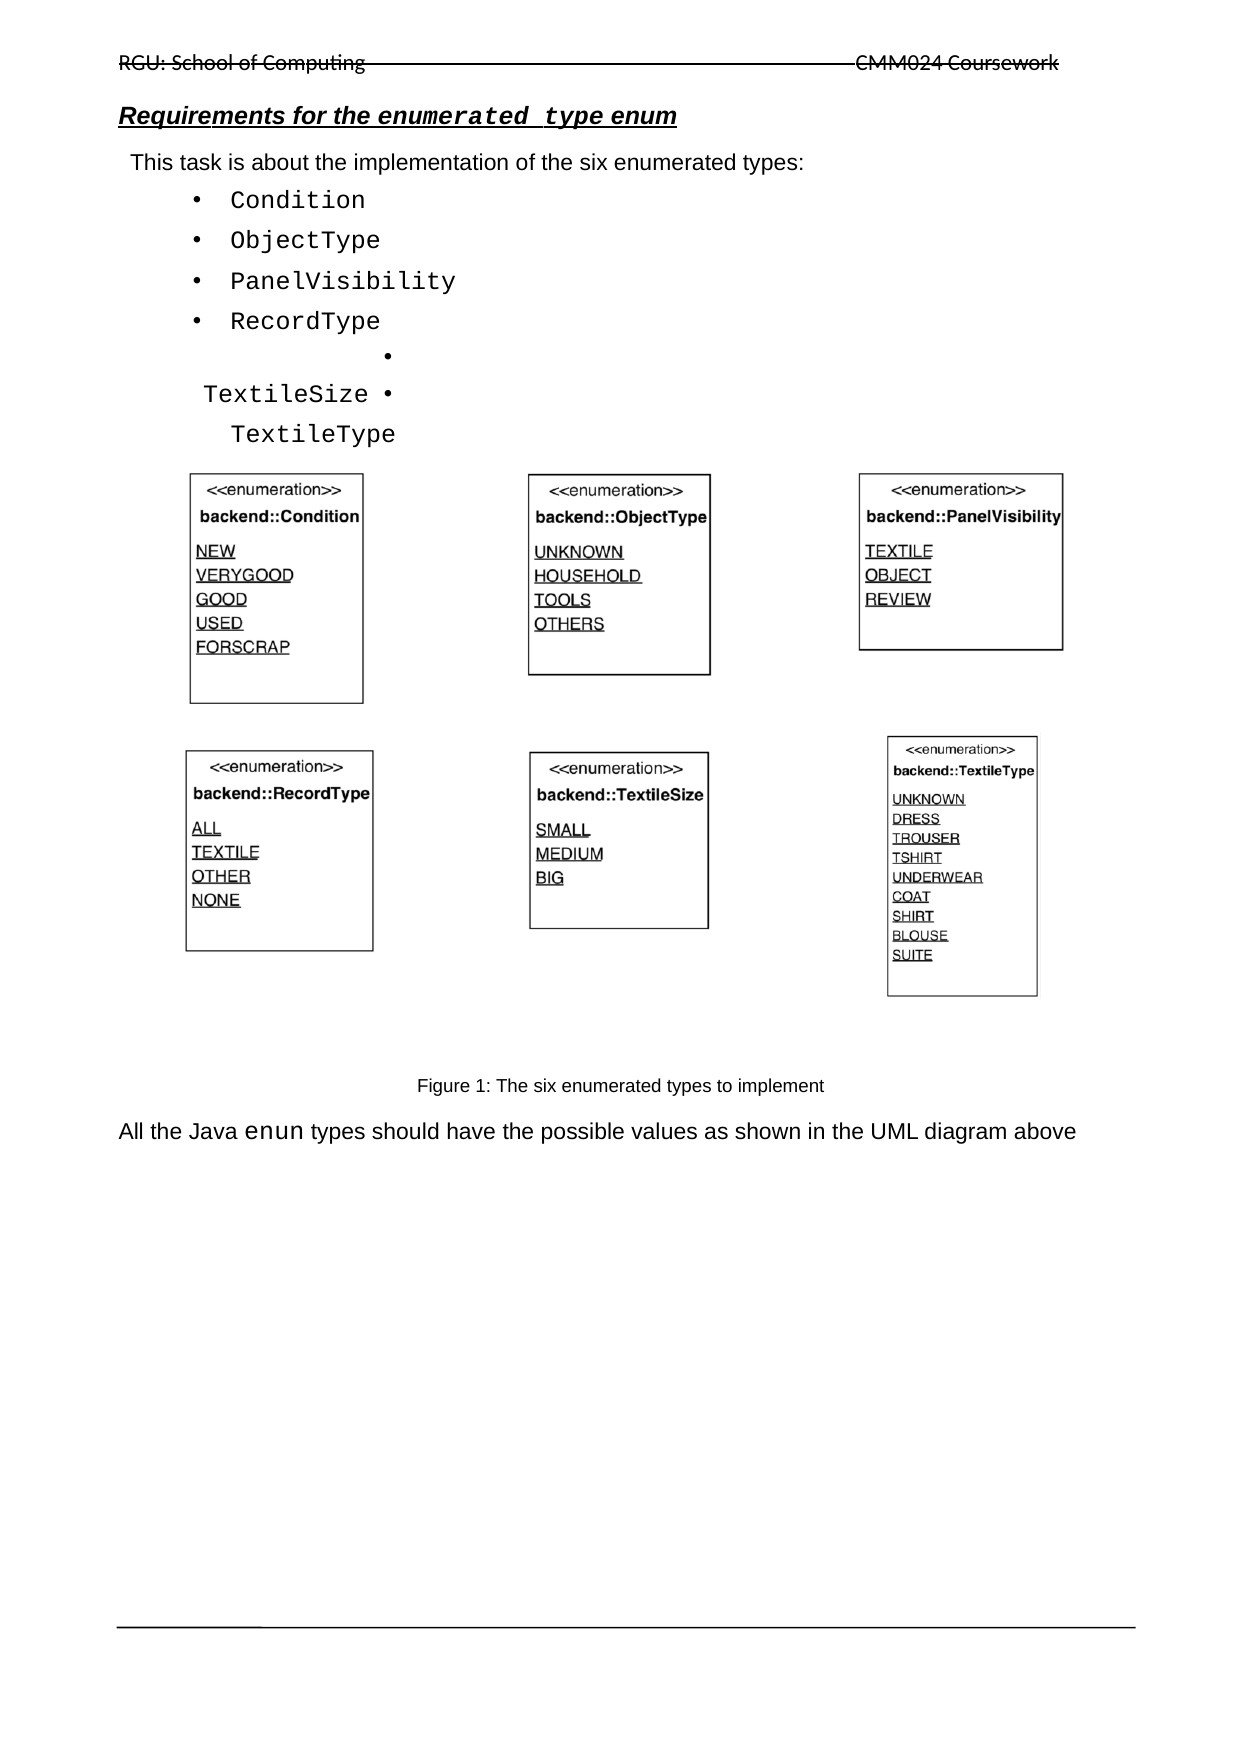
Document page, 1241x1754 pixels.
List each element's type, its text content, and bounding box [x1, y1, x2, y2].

text Requirements for the enumerated type enum [118, 101, 1154, 132]
text • ObjectType [193, 228, 1154, 256]
picture [853, 470, 1070, 707]
text RGU: School of Computing CMM024 Coursework [118, 48, 1154, 76]
picture [524, 747, 716, 984]
text • PanelVisibility • RecordType [193, 268, 471, 337]
text Figure 1: The six enumerated types to implement [417, 1075, 1154, 1096]
picture [177, 747, 379, 984]
text All the Java enuntypes should have the possible values as shown in the UML diagram above [118, 1118, 1154, 1147]
text • TextileSize • TextileType [178, 348, 396, 450]
picture [884, 732, 1040, 999]
picture [525, 470, 715, 707]
text This task is about the implementation of the six enumerated types: • Condition [130, 149, 817, 216]
picture [187, 470, 368, 707]
